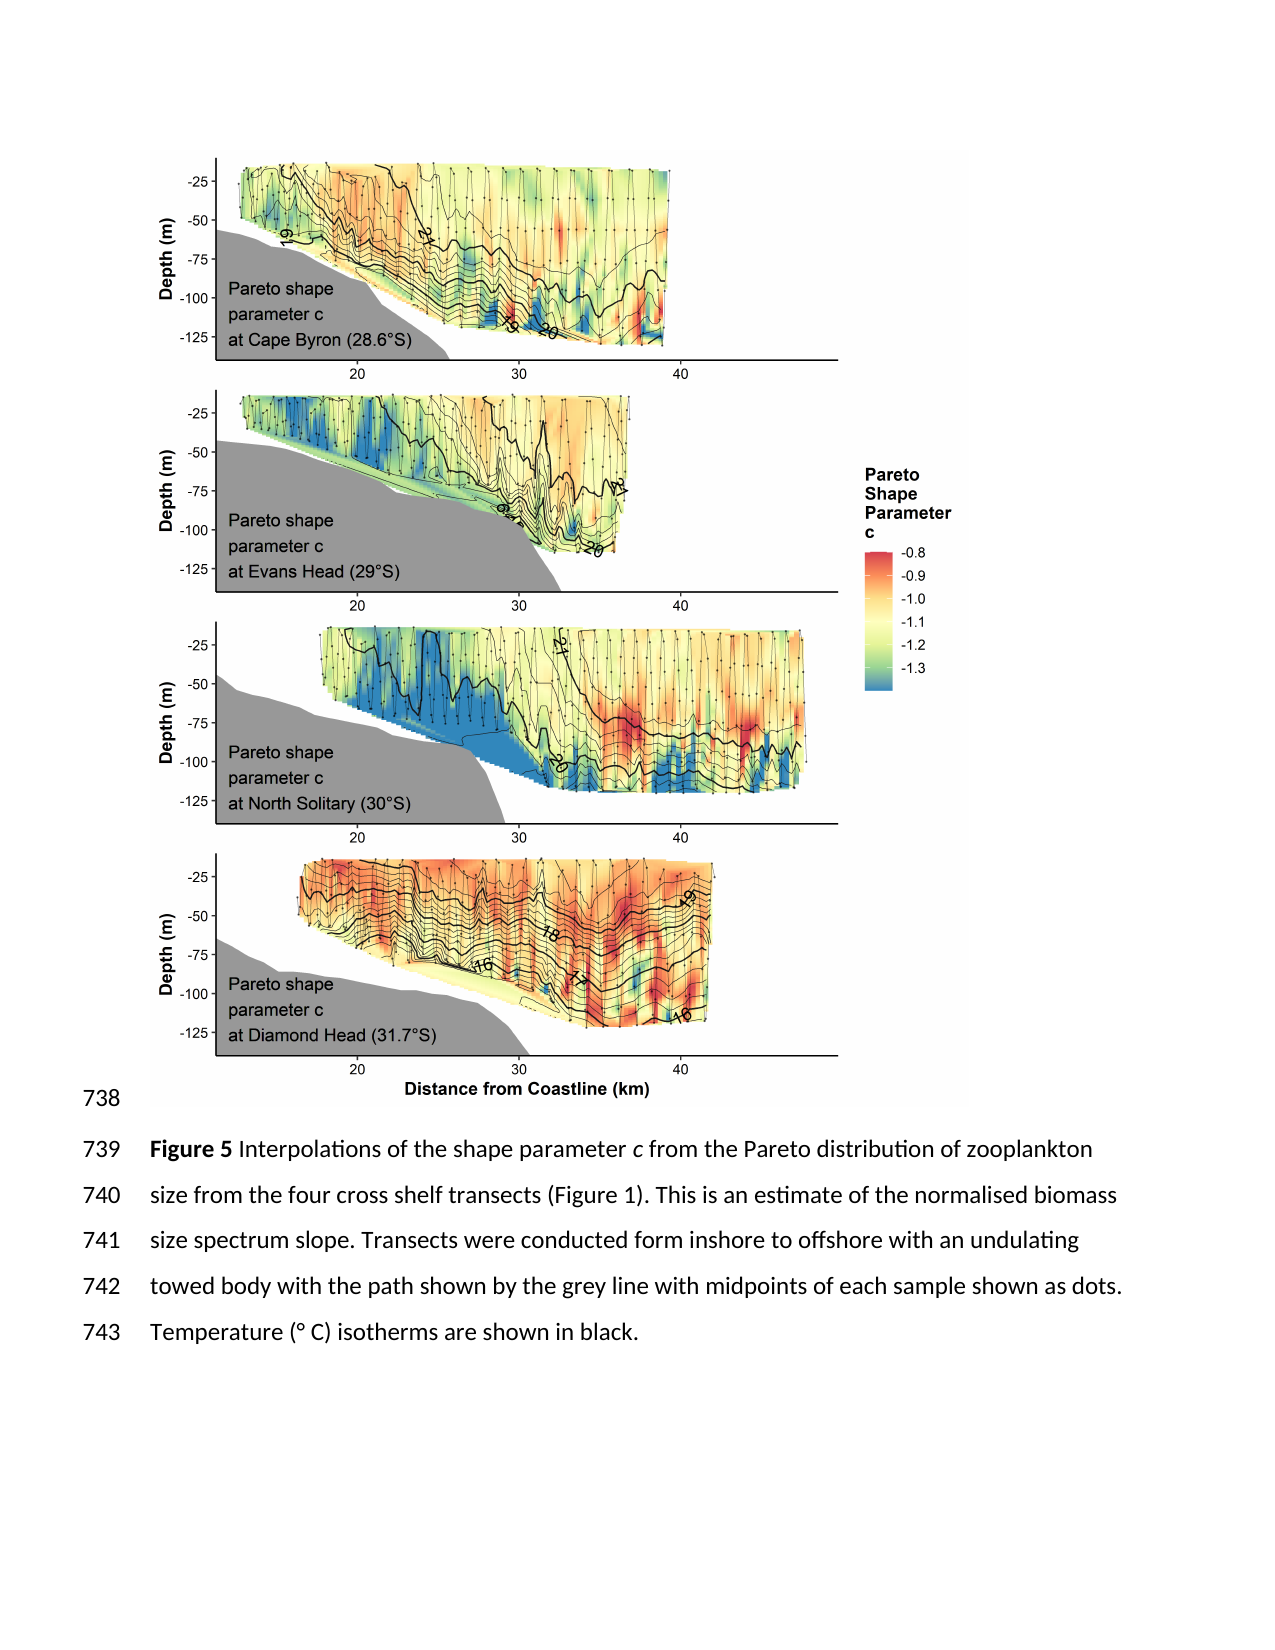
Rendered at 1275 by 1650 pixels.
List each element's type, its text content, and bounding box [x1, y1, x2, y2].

picture [150, 150, 969, 1107]
text Figure 5 Interpolations of the shape parameter c from the Pareto distribution of zooplankton size from the four cross shelf transects (Figure 1). This is an estimate of the normalised biomass size spectrum slope. Transects were conducted form inshore to offshore with an undulating towed body with the path shown by the grey line with midpoints of each sample shown as dots. Temperature (° C) isotherms are shown in black. [150, 1133, 1125, 1347]
